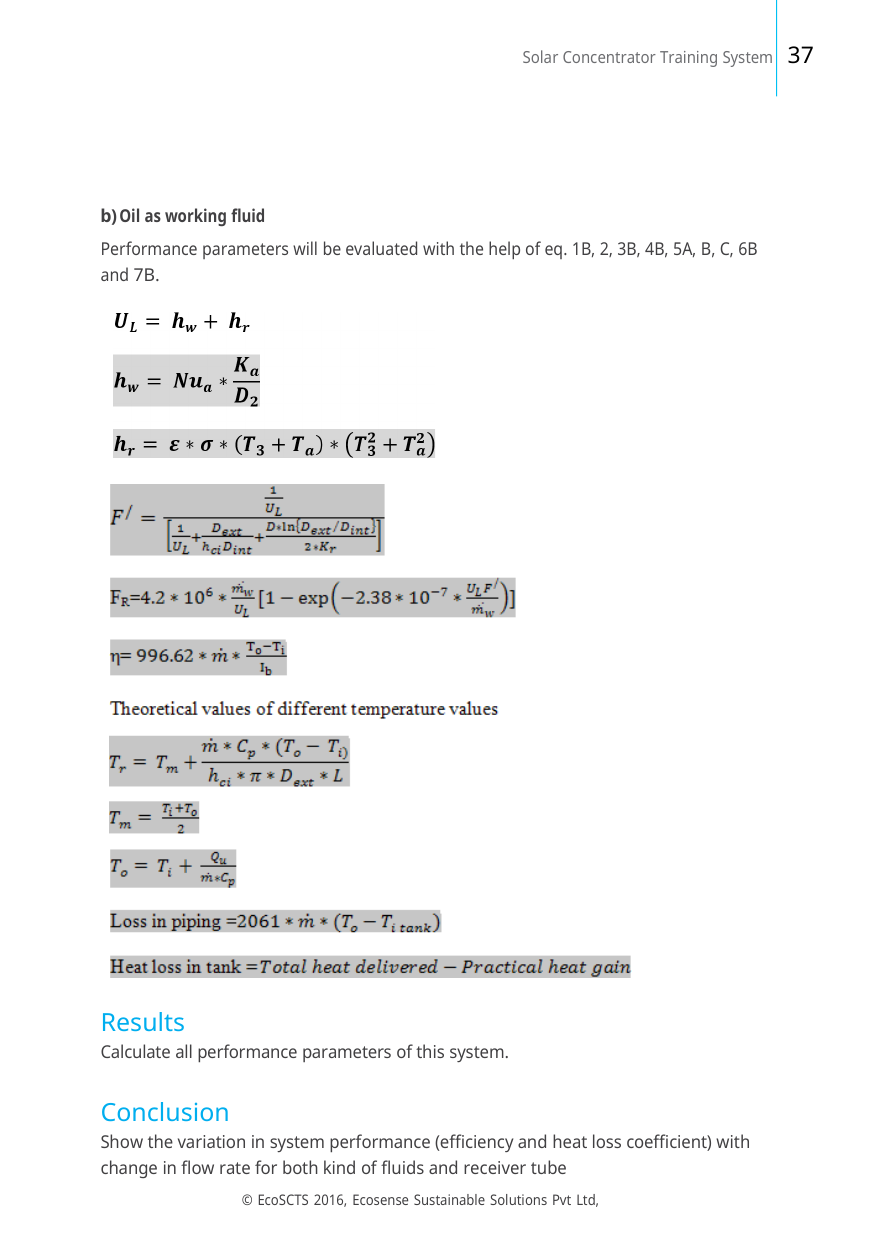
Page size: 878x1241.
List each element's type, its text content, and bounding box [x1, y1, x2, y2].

text Performance parameters will be evaluated with the help of eq. 1B, 2, 3B, 4B, 5A, B, C, 6B and 7B. [100, 237, 776, 286]
text Calculate all performance parameters of this system. [100, 1040, 800, 1064]
text Results [100, 1004, 800, 1038]
text Show the variation in system performance (efficiency and heat loss coefficient) with change in flow rate for both kind of fluids and receiver tube [100, 1130, 761, 1179]
picture [109, 484, 632, 978]
subtitle Oil as working fluid [100, 203, 800, 227]
text Conclusion [100, 1094, 800, 1128]
picture [113, 312, 436, 458]
